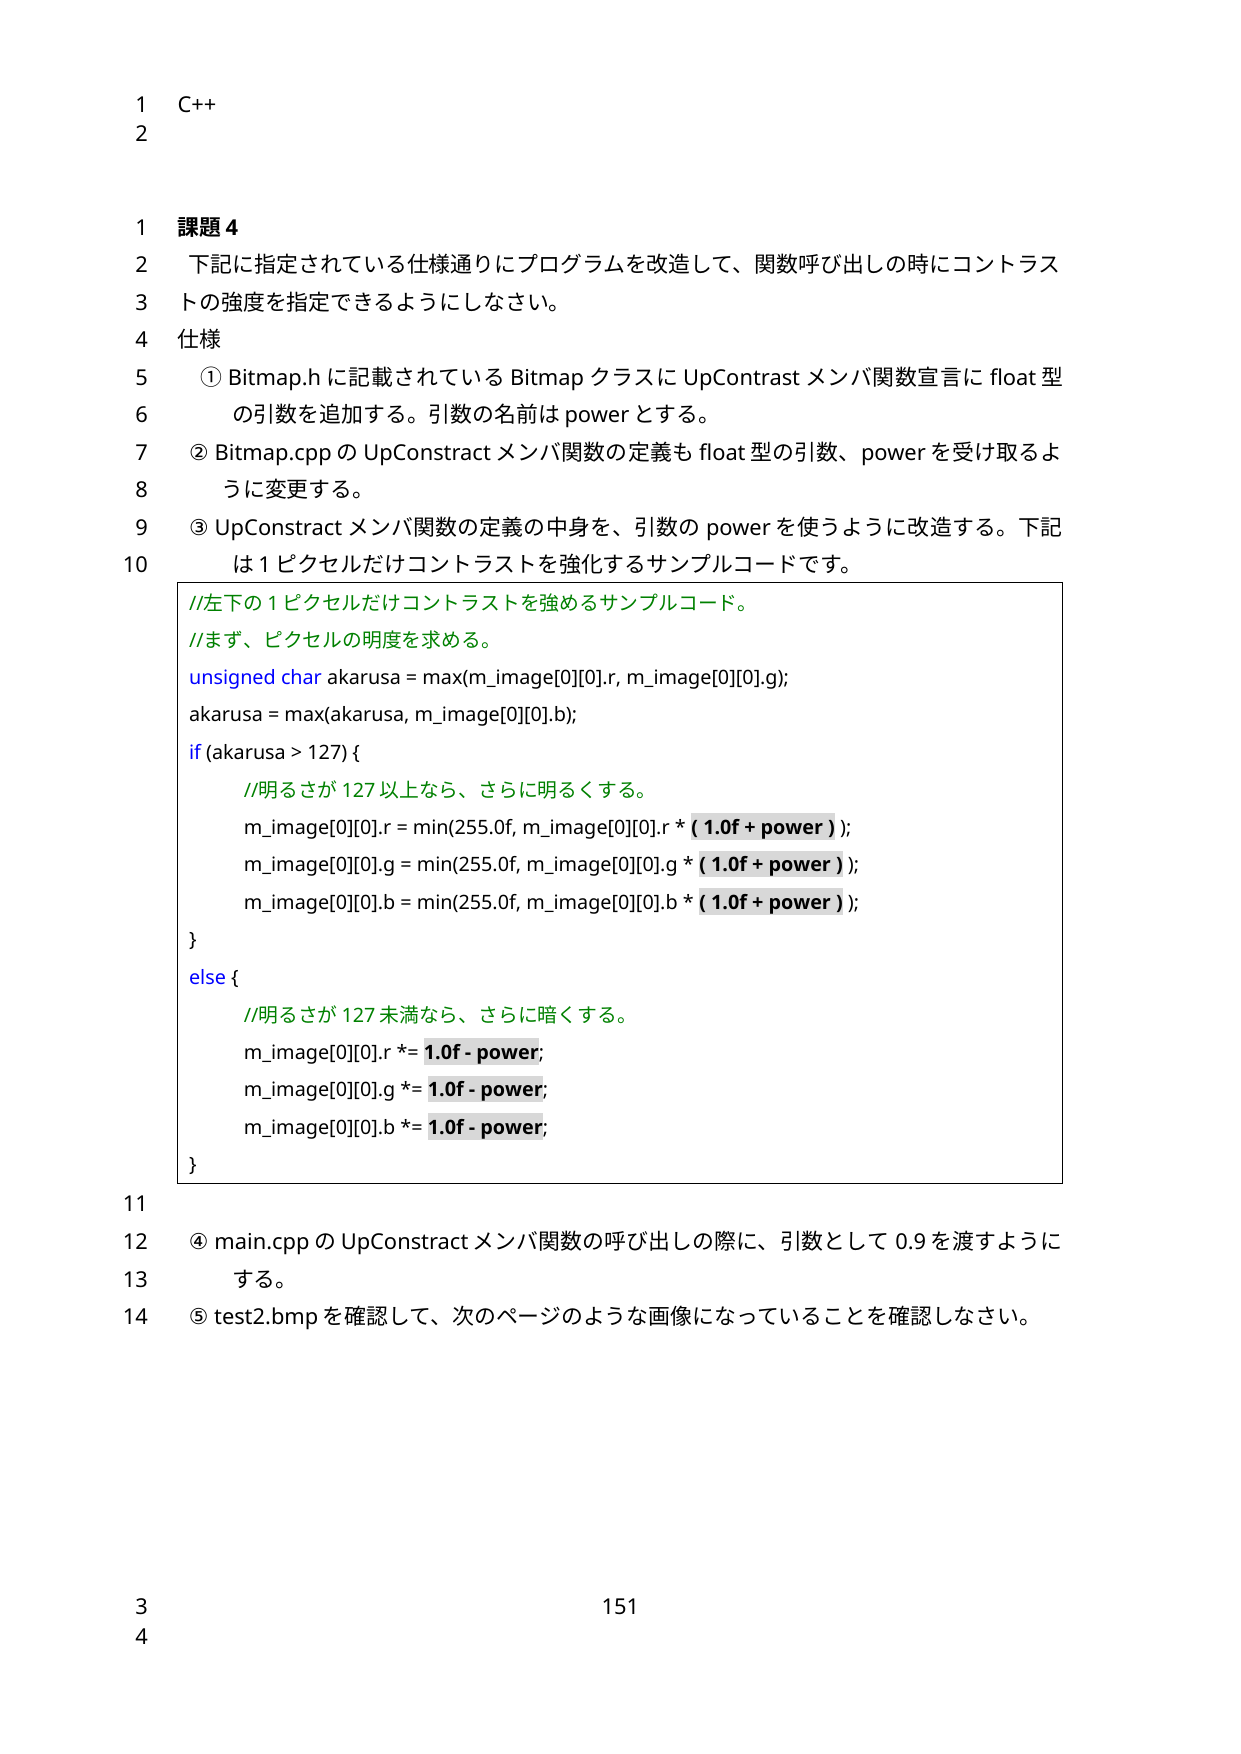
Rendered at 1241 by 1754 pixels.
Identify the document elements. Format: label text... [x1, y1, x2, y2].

text 仕様 [177, 319, 1063, 357]
text ④ main.cppのUpConstractメンバ関数の呼び出しの際に、引数として0.9を渡すようにする。 [177, 1221, 1063, 1296]
text 課題4 [177, 207, 1063, 244]
text ③ UpConstractメンバ関数の定義の中身を、引数のpowerを使うように改造する。下記は1ピクセルだけコントラストを強化するサンプルコードです。 [177, 507, 1063, 582]
table_header //左下の1ピクセルだけコントラストを強めるサンプルコード。 //まず、ピクセルの明度を求める。 unsigned char akarusa = max(m_image[0][0].r, m_image[0][0].g); akarusa = max(akarusa, m_image[0][0].b); if (akarusa > 127) { //明るさが127以上なら、さらに明るくする。 m_image[0][0].r = min(255.0f, m_image[0][0].r * ( 1.0f + power ) ); m_image[0][0].g = min(255.0f, m_image[0][0].g * ( 1.0f + power ) ); m_image[0][0].b = min(255.0f, m_image[0][0].b * ( 1.0f + power ) ); } else { //明るさが127未満なら、さらに暗くする。 m_image[0][0].r *= 1.0f - power; m_image[0][0].g *= 1.0f - power; m_image[0][0].b *= 1.0f - power; } [178, 583, 1062, 1183]
text 下記に指定されている仕様通りにプログラムを改造して、関数呼び出しの時にコントラストの強度を指定できるようにしなさい。 [177, 244, 1063, 319]
text ⑤ test2.bmpを確認して、次のページのような画像になっていることを確認しなさい。 [177, 1296, 1063, 1334]
text ① Bitmap.hに記載されているBitmapクラスにUpContrastメンバ関数宣言にfloat型の引数を追加する。引数の名前はpowerとする。 [177, 357, 1063, 432]
text ② Bitmap.cppのUpConstractメンバ関数の定義もfloat型の引数、powerを受け取るように変更する。 [177, 432, 1063, 507]
